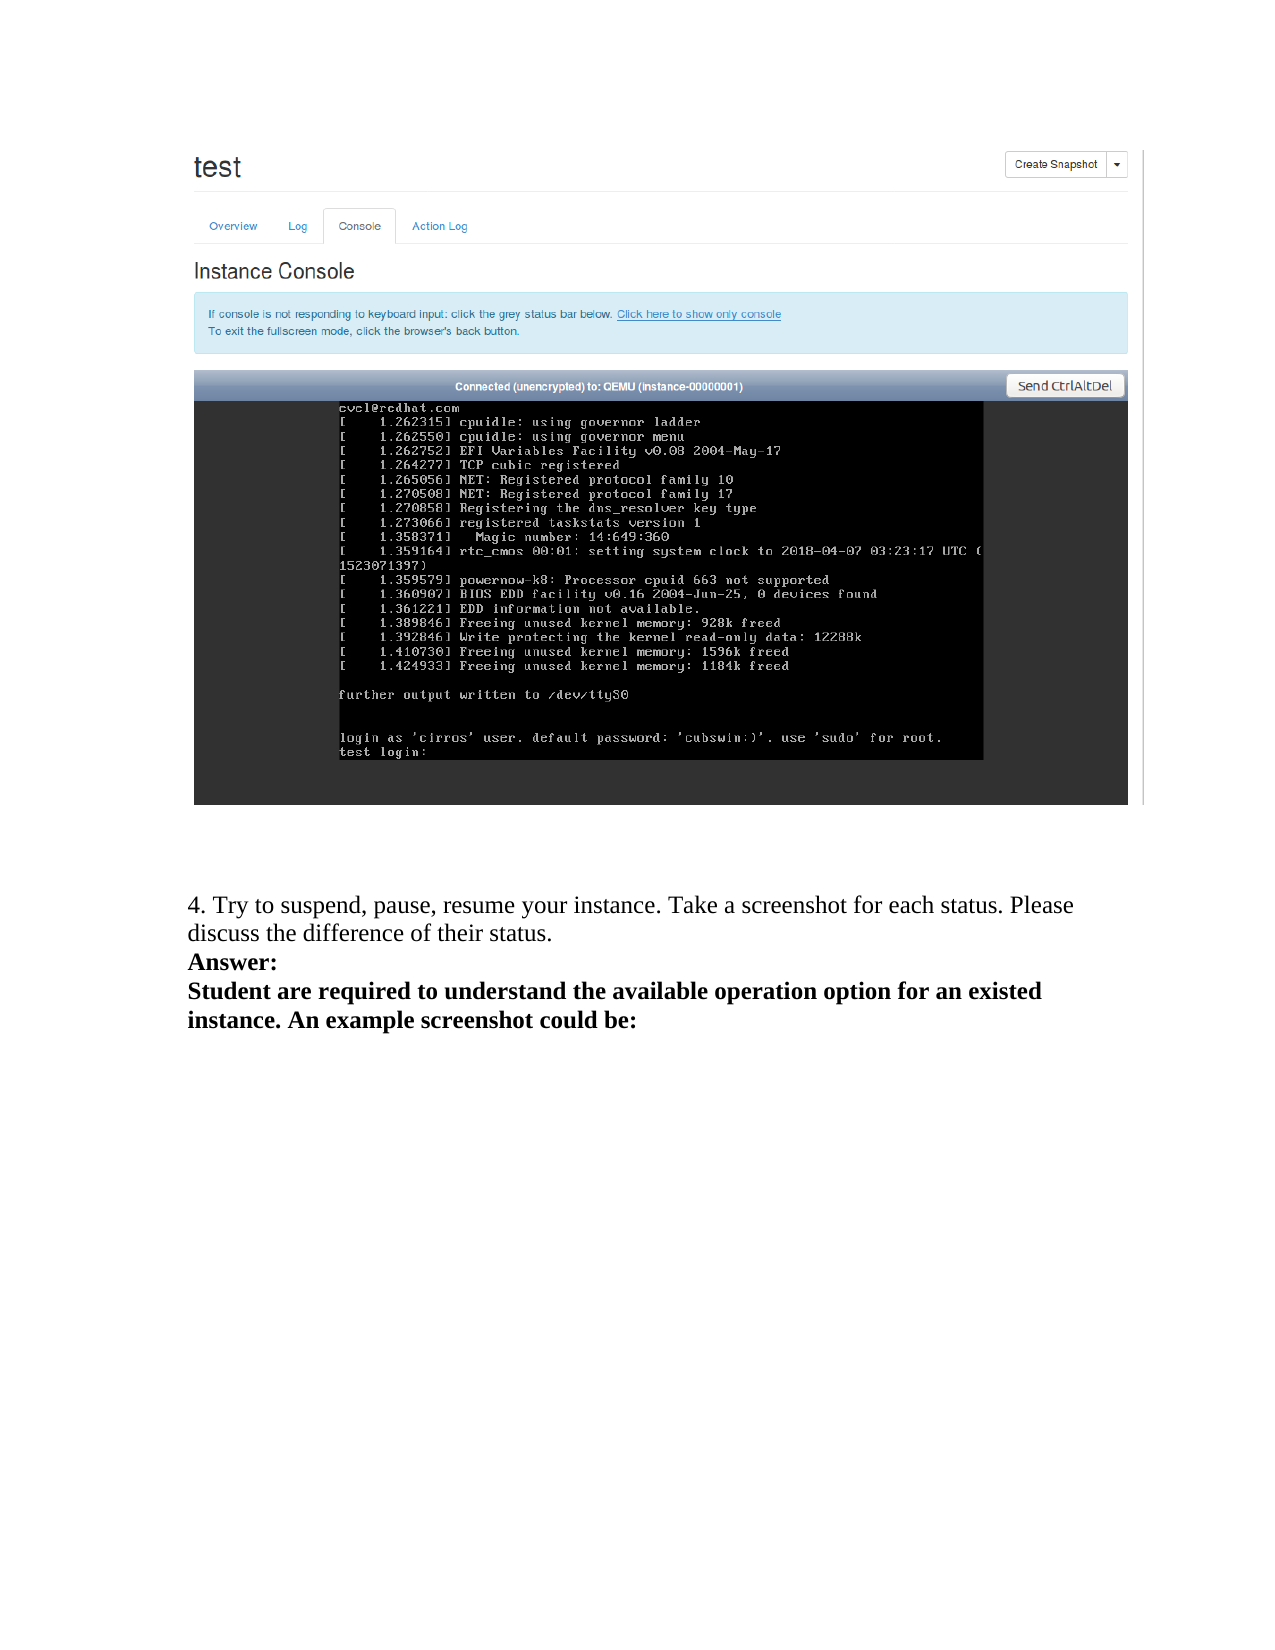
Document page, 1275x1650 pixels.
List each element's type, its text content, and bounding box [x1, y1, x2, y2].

text Student are required to understand the available operation option for an existed instance. An example screenshot could be: [187, 976, 1087, 1033]
text Answer: [187, 947, 1087, 976]
picture [187, 150, 1144, 805]
text 4. Try to suspend, pause, resume your instance. Take a screenshot for each status. Please discuss the difference of their status. [187, 890, 1087, 947]
